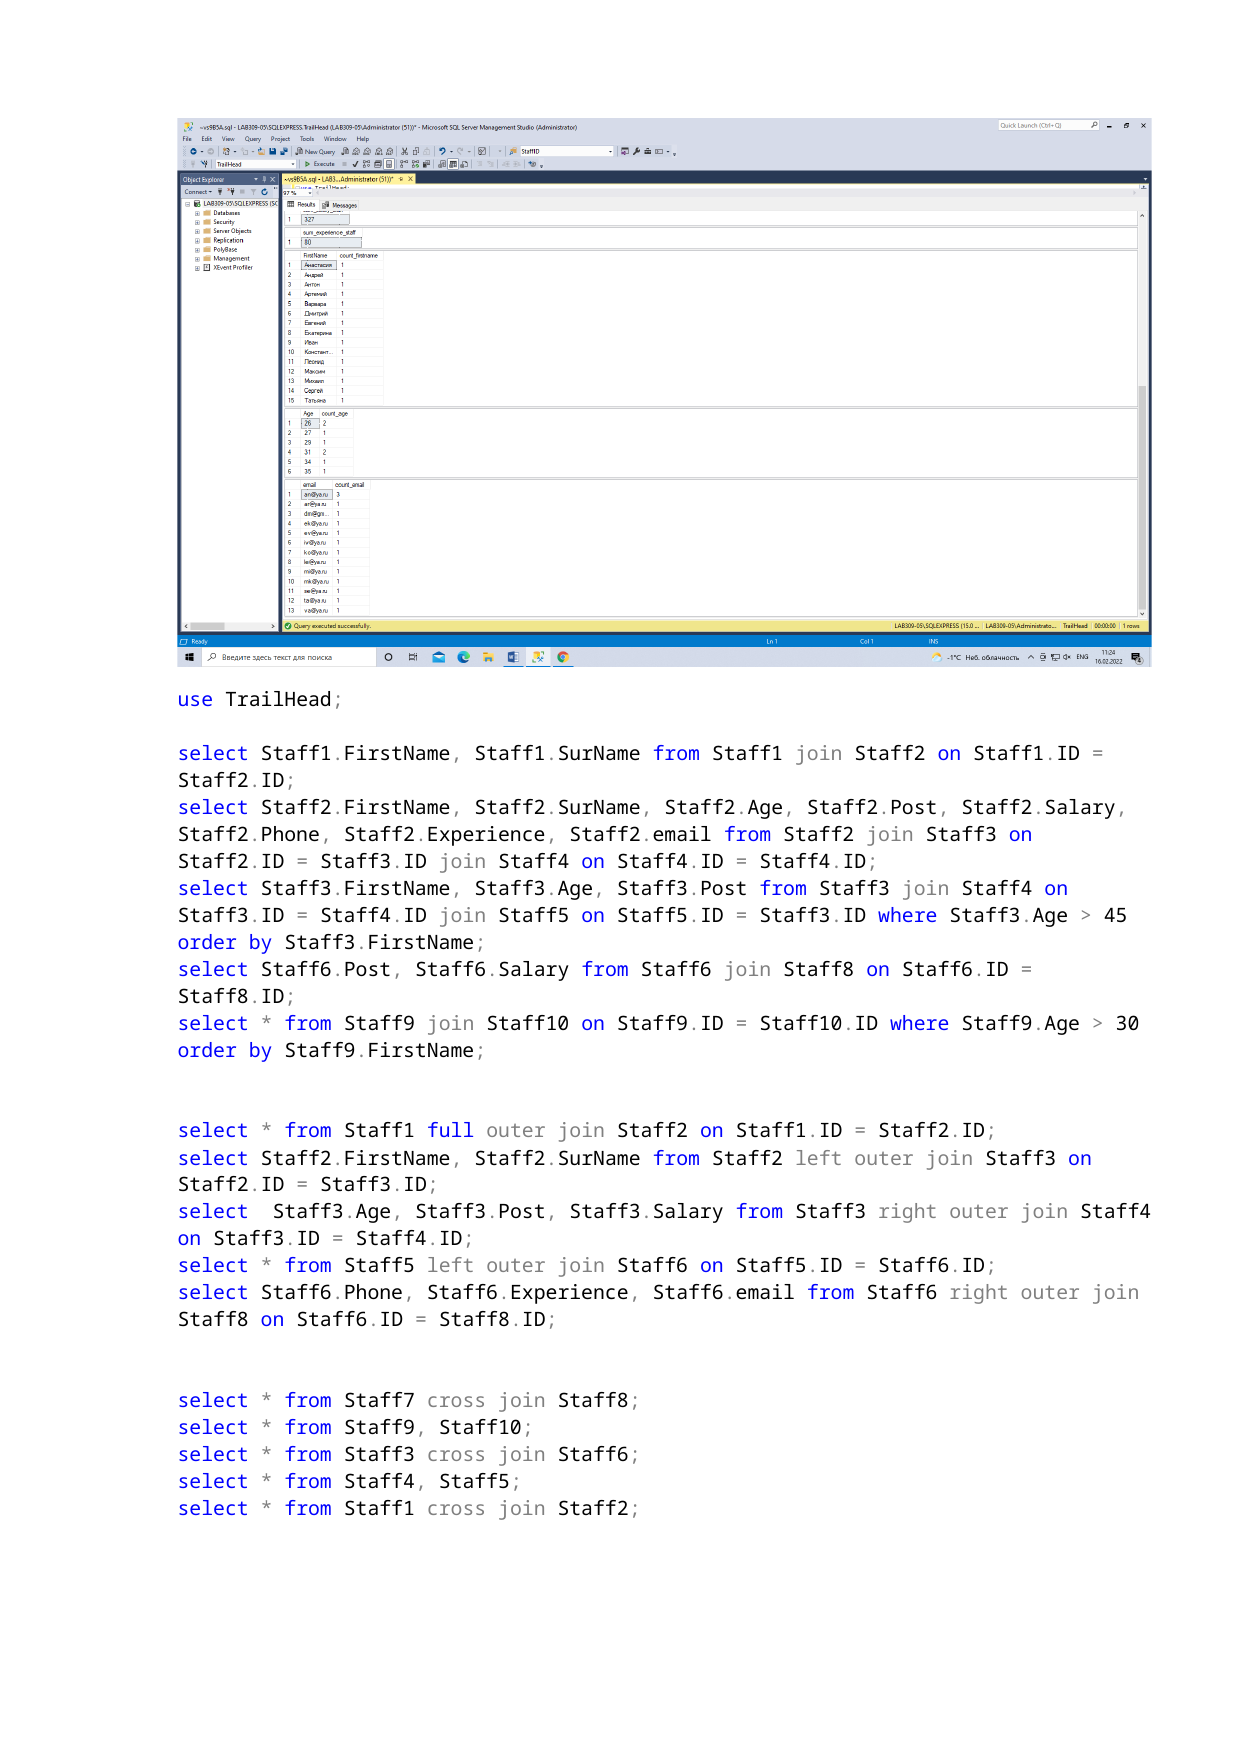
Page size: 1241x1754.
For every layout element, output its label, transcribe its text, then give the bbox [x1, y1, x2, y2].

text select * from Staff4, Staff5; [177, 1467, 1152, 1494]
text select Staff2.FirstName, Staff2.SurName, Staff2.Age, Staff2.Post, Staff2.Salary, Staff2.Phone, Staff2.Еxperience, Staff2.email from Staff2 join Staff3 on Staff2.ID = Staff3.ID join Staff4 on Staff4.ID = Staff4.ID; [177, 793, 1152, 874]
text select Staff3.Age, Staff3.Post, Staff3.Salary from Staff3 right outer join Staff4 on Staff3.ID = Staff4.ID; [177, 1198, 1152, 1252]
text select * from Staff3 cross join Staff6; [177, 1441, 1152, 1467]
picture [177, 118, 1152, 667]
text select Staff3.FirstName, Staff3.Age, Staff3.Post from Staff3 join Staff4 on Staff3.ID = Staff4.ID join Staff5 on Staff5.ID = Staff3.ID where Staff3.Age > 45 order by Staff3.FirstName; [177, 874, 1152, 955]
text select * from Staff1 full outer join Staff2 on Staff1.ID = Staff2.ID; [177, 1117, 1152, 1144]
text select * from Staff9 join Staff10 on Staff9.ID = Staff10.ID where Staff9.Age > 30 order by Staff9.FirstName; [177, 1009, 1152, 1063]
text select Staff1.FirstName, Staff1.SurName from Staff1 join Staff2 on Staff1.ID = Staff2.ID; [177, 739, 1152, 793]
text select * from Staff9, Staff10; [177, 1413, 1152, 1441]
text select * from Staff5 left outer join Staff6 on Staff5.ID = Staff6.ID; [177, 1252, 1152, 1279]
text select Staff6.Post, Staff6.Salary from Staff6 join Staff8 on Staff6.ID = Staff8.ID; [177, 955, 1152, 1009]
text select * from Staff1 cross join Staff2; [177, 1494, 1152, 1521]
text select Staff6.Phone, Staff6.Еxperience, Staff6.email from Staff6 right outer join Staff8 on Staff6.ID = Staff8.ID; [177, 1279, 1152, 1333]
text use TrailHead; [177, 685, 1152, 712]
text select Staff2.FirstName, Staff2.SurName from Staff2 left outer join Staff3 on Staff2.ID = Staff3.ID; [177, 1144, 1152, 1198]
text select * from Staff7 cross join Staff8; [177, 1387, 1152, 1413]
